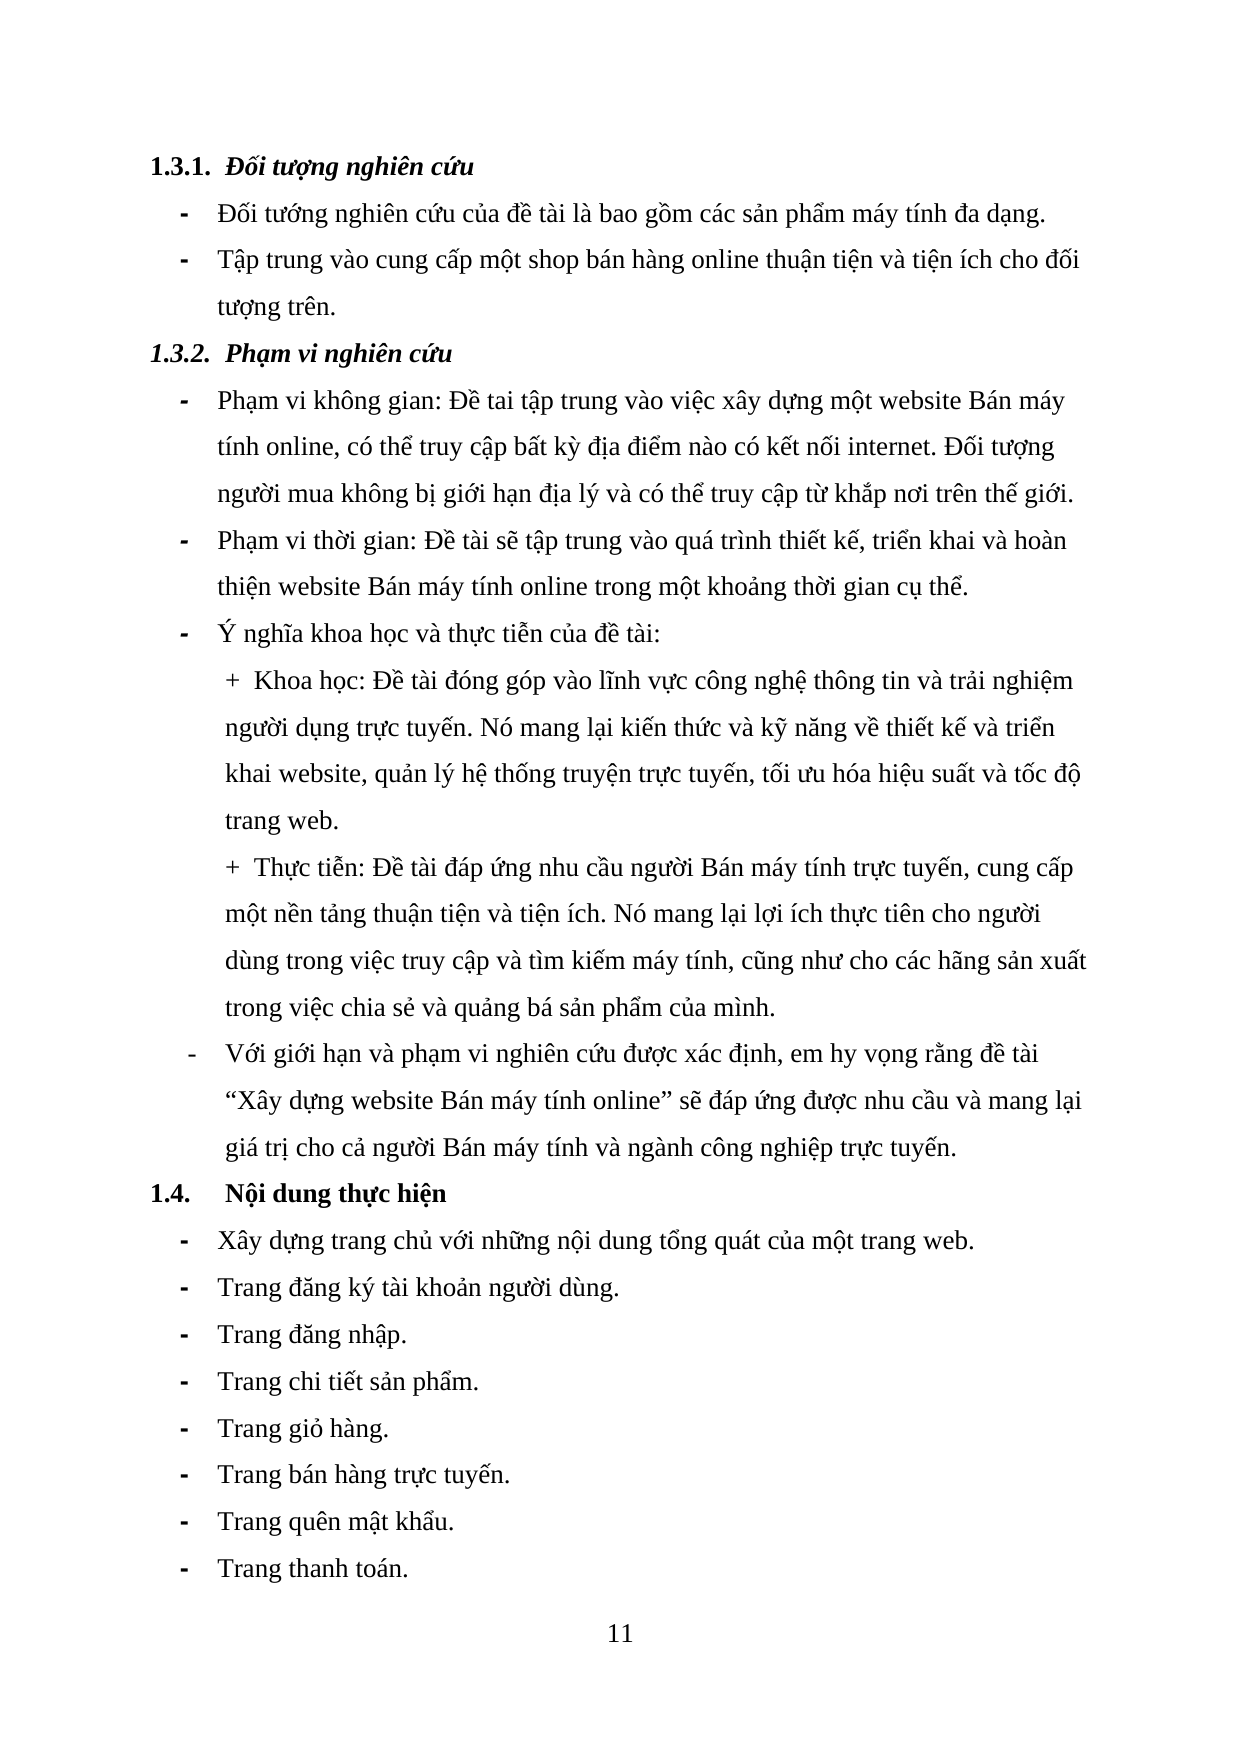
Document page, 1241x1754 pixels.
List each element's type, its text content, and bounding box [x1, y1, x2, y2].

list Trang bán hàng trực tuyến. [179, 1458, 1090, 1490]
list Trang đăng nhập. [179, 1318, 1090, 1349]
list Trang chi tiết sản phẩm. [179, 1365, 1090, 1396]
list + Thực tiễn: Đề tài đáp ứng nhu cầu người Bán máy tính trực tuyến, cung cấp một nền tảng thuận tiện và tiện ích. Nó mang lại lợi ích thực tiên cho người dùng trong việc truy cập và tìm kiếm máy tính, cũng như cho các hãng sản xuất trong việc chia sẻ và quảng bá sản phẩm của mình. [225, 851, 1090, 1022]
list Với giới hạn và phạm vi nghiên cứu được xác định, em hy vọng rằng đề tài “Xây dựng website Bán máy tính online” sẽ đáp ứng được nhu cầu và mang lại giá trị cho cả người Bán máy tính và ngành công nghiệp trực tuyến. [187, 1037, 1090, 1162]
list Đối tướng nghiên cứu của đề tài là bao gồm các sản phẩm máy tính đa dạng. [179, 197, 1090, 228]
list Phạm vi không gian: Đề tai tập trung vào việc xây dựng một website Bán máy tính online, có thể truy cập bất kỳ địa điểm nào có kết nối internet. Đối tượng người mua không bị giới hạn địa lý và có thể truy cập từ khắp nơi trên thế giới. [179, 384, 1090, 508]
list Xây dựng trang chủ với những nội dung tổng quát của một trang web. [179, 1224, 1090, 1255]
list Tập trung vào cung cấp một shop bán hàng online thuận tiện và tiện ích cho đối tượng trên. [179, 243, 1090, 321]
list + Khoa học: Đề tài đóng góp vào lĩnh vực công nghệ thông tin và trải nghiệm người dụng trực tuyến. Nó mang lại kiến thức và kỹ năng về thiết kế và triển khai website, quản lý hệ thống truyện trực tuyến, tối ưu hóa hiệu suất và tốc độ trang web. [225, 664, 1090, 835]
list Trang giỏ hàng. [179, 1412, 1090, 1443]
list Phạm vi nghiên cứu [150, 337, 1090, 368]
list Ý nghĩa khoa học và thực tiễn của đề tài: [179, 617, 1090, 648]
list Đối tượng nghiên cứu [150, 150, 1090, 181]
list Trang quên mật khẩu. [179, 1505, 1090, 1537]
list Phạm vi thời gian: Đề tài sẽ tập trung vào quá trình thiết kế, triển khai và hoàn thiện website Bán máy tính online trong một khoảng thời gian cụ thể. [179, 524, 1090, 602]
list Nội dung thực hiện [150, 1177, 1090, 1208]
list Trang thanh toán. [179, 1552, 1090, 1583]
list Trang đăng ký tài khoản người dùng. [179, 1271, 1090, 1302]
